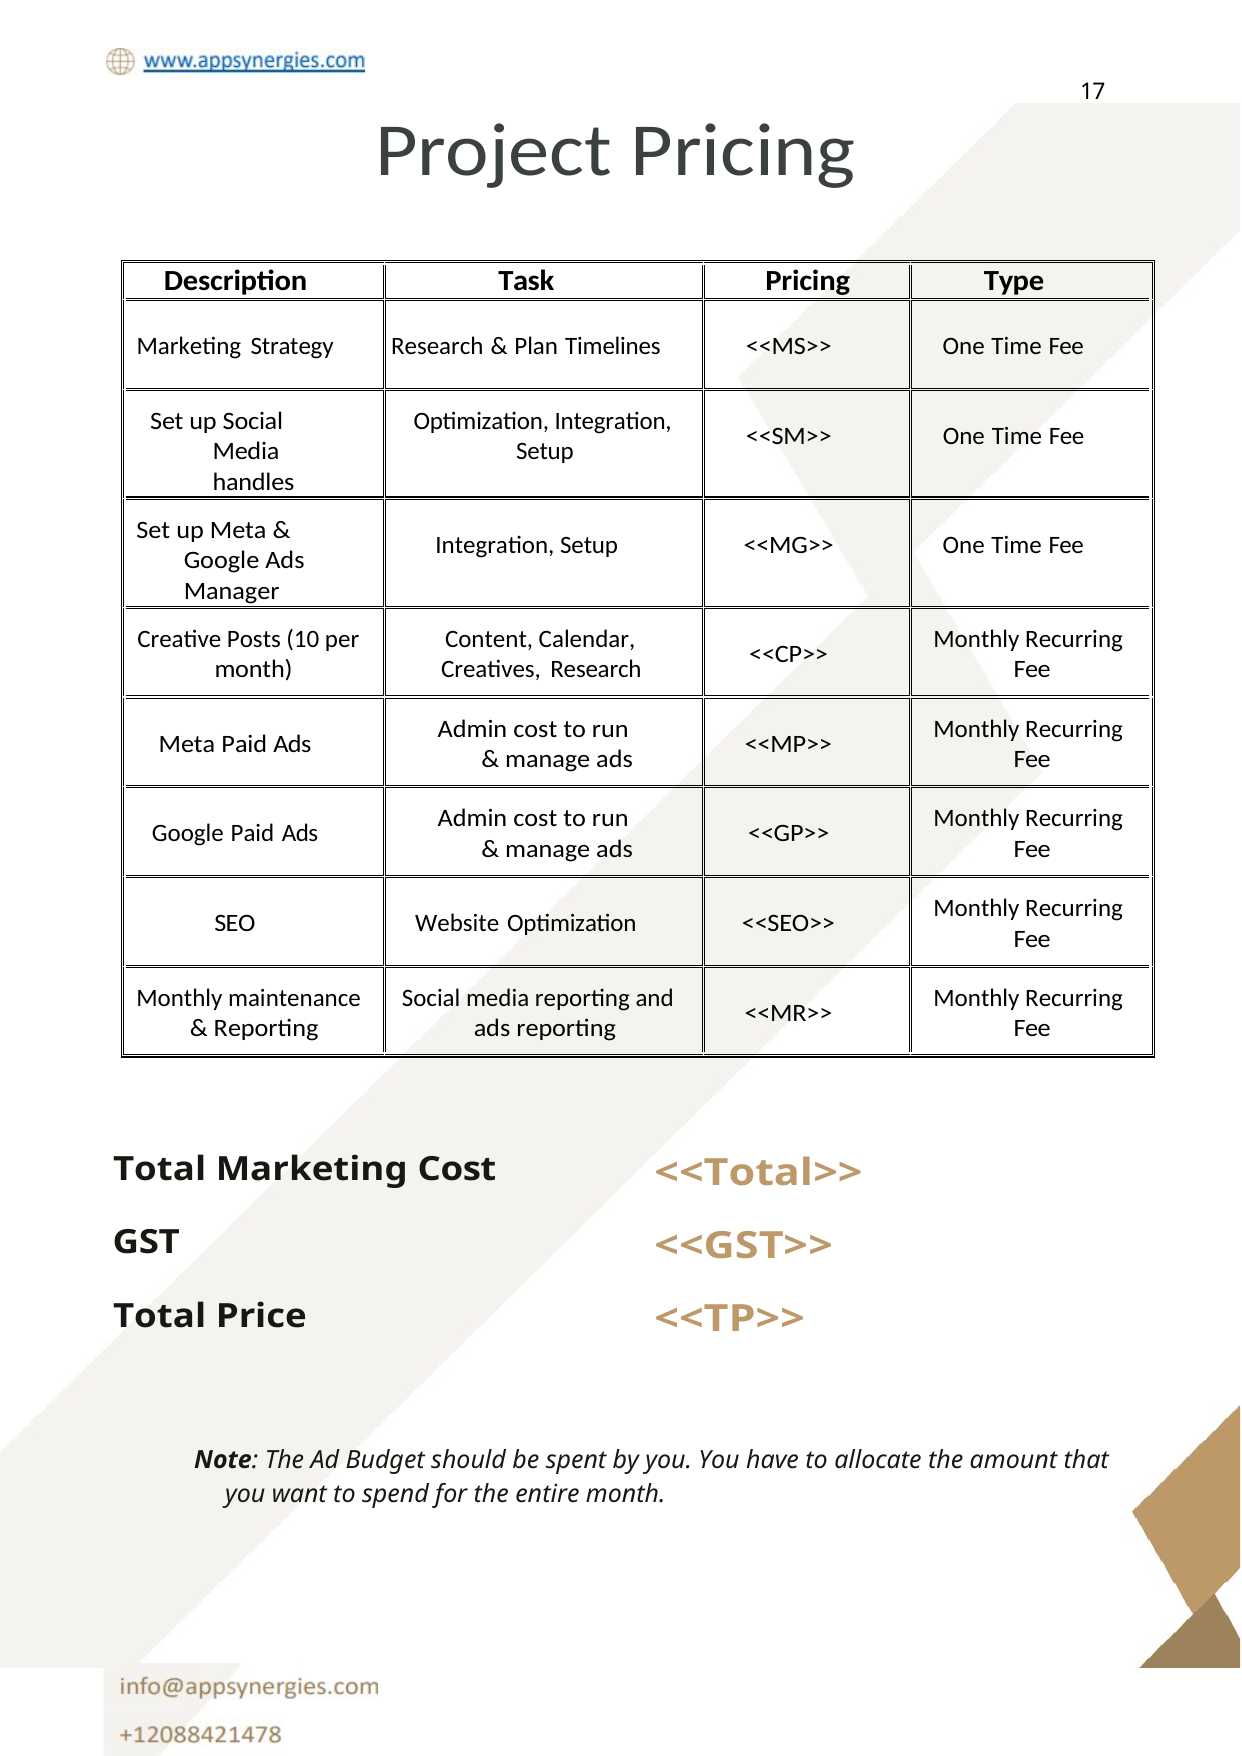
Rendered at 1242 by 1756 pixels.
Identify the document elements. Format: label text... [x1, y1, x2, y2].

text Note: The Ad Budget should be spent by you. You have to allocate the amount that you want to spend for the entire month. [187, 1442, 1212, 1609]
table_cell Total Price [92, 1271, 643, 1344]
table_cell Optimization, Integration, Setup [386, 391, 702, 496]
table_header Type [910, 263, 1152, 298]
table_cell <<GP>> [705, 788, 909, 875]
table_cell Admin cost to run & manage ads [386, 699, 702, 785]
table_cell Research & Plan Timelines [386, 301, 702, 387]
table_cell Integration, Setup [386, 500, 702, 606]
table_cell One Time Fee [912, 388, 1152, 496]
picture [0, 103, 1241, 1756]
table_cell Content, Calendar, Creatives, Research [386, 609, 702, 695]
table_cell <<TP>> [643, 1271, 1107, 1344]
table_cell <<SEO>> [705, 878, 909, 964]
table_cell Set up Social Media handles [124, 388, 383, 496]
table_cell <<MP>> [705, 699, 909, 785]
table_cell Google Paid Ads [122, 785, 384, 875]
table_header Task [385, 263, 703, 298]
table_cell Monthly Recurring Fee [910, 785, 1153, 875]
table_cell Set up Meta & Google Ads Manager [124, 496, 383, 606]
table_cell Website Optimization [386, 878, 702, 964]
table_header Description [124, 263, 384, 298]
table_cell <<MS>> [705, 301, 909, 387]
table_cell <<GST>> [643, 1197, 1107, 1271]
table_cell One Time Fee [910, 298, 1153, 387]
table_cell <<SM>> [705, 391, 909, 496]
table_header Total Marketing Cost [92, 1124, 643, 1197]
table_cell Meta Paid Ads [122, 695, 384, 785]
table_cell Social media reporting and ads reporting [385, 968, 703, 1054]
table_cell Marketing Strategy [122, 298, 384, 387]
table_cell Monthly Recurring Fee [912, 875, 1152, 964]
subtitle Project Pricing [94, 102, 1137, 194]
table_cell Monthly Recurring Fee [910, 695, 1153, 785]
table_header Pricing [704, 263, 910, 298]
table_cell Monthly Recurring Fee [912, 606, 1152, 695]
picture [106, 48, 365, 75]
table_cell <<MG>> [705, 500, 909, 606]
table_cell One Time Fee [912, 496, 1152, 606]
table_cell SEO [124, 875, 383, 964]
table_cell <<MR>> [704, 968, 910, 1054]
table_header <<Total>> [643, 1124, 1107, 1197]
table_cell GST [92, 1197, 643, 1271]
table_cell Creative Posts (10 per month) [124, 606, 383, 695]
table_cell Monthly maintenance & Reporting [124, 965, 384, 1054]
table_cell Admin cost to run & manage ads [386, 788, 702, 875]
table_cell Monthly Recurring Fee [910, 965, 1152, 1054]
table_cell <<CP>> [705, 609, 909, 695]
